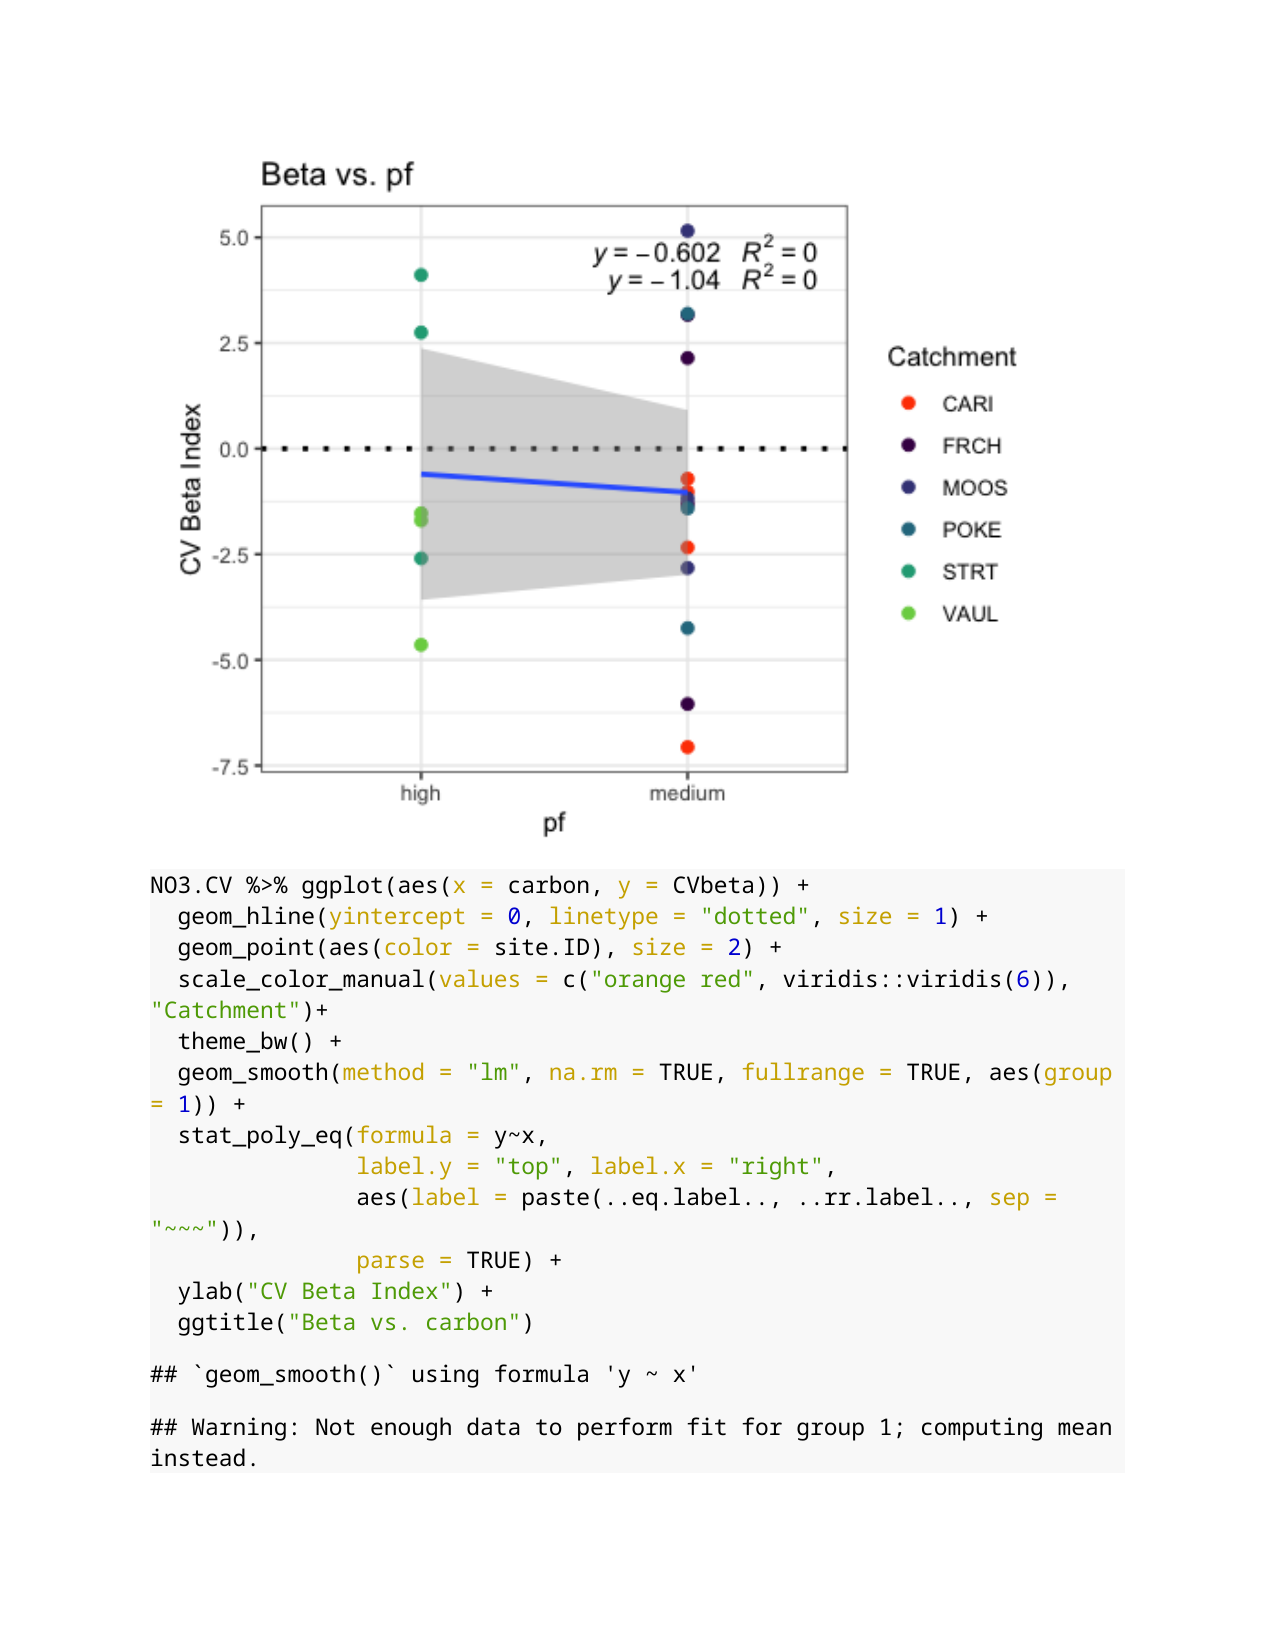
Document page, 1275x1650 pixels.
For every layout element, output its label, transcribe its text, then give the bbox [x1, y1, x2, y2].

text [150, 1410, 1125, 1473]
picture [168, 150, 1044, 850]
text ## `geom_smooth()` using formula 'y ~ x' [150, 1358, 1125, 1389]
text NO3.CV %>% ggplot(aes(x = carbon, y = CVbeta)) + geom_hline(yintercept = 0, linetype = "dotted", size = 1) + geom_point(aes(color = site.ID), size = 2) + scale_color_manual(values = c("orange red", viridis::viridis(6)), "Catchment")+ theme_bw() + geom_smooth(method = "lm", na.rm = TRUE, fullrange = TRUE, aes(group = 1)) + stat_poly_eq(formula = y~x, label.y = "top", label.x = "right", aes(label = paste(..eq.label.., ..rr.label.., sep = "~~~")), parse = TRUE) + ylab("CV Beta Index") + ggtitle("Beta vs. carbon") [150, 869, 1125, 1337]
